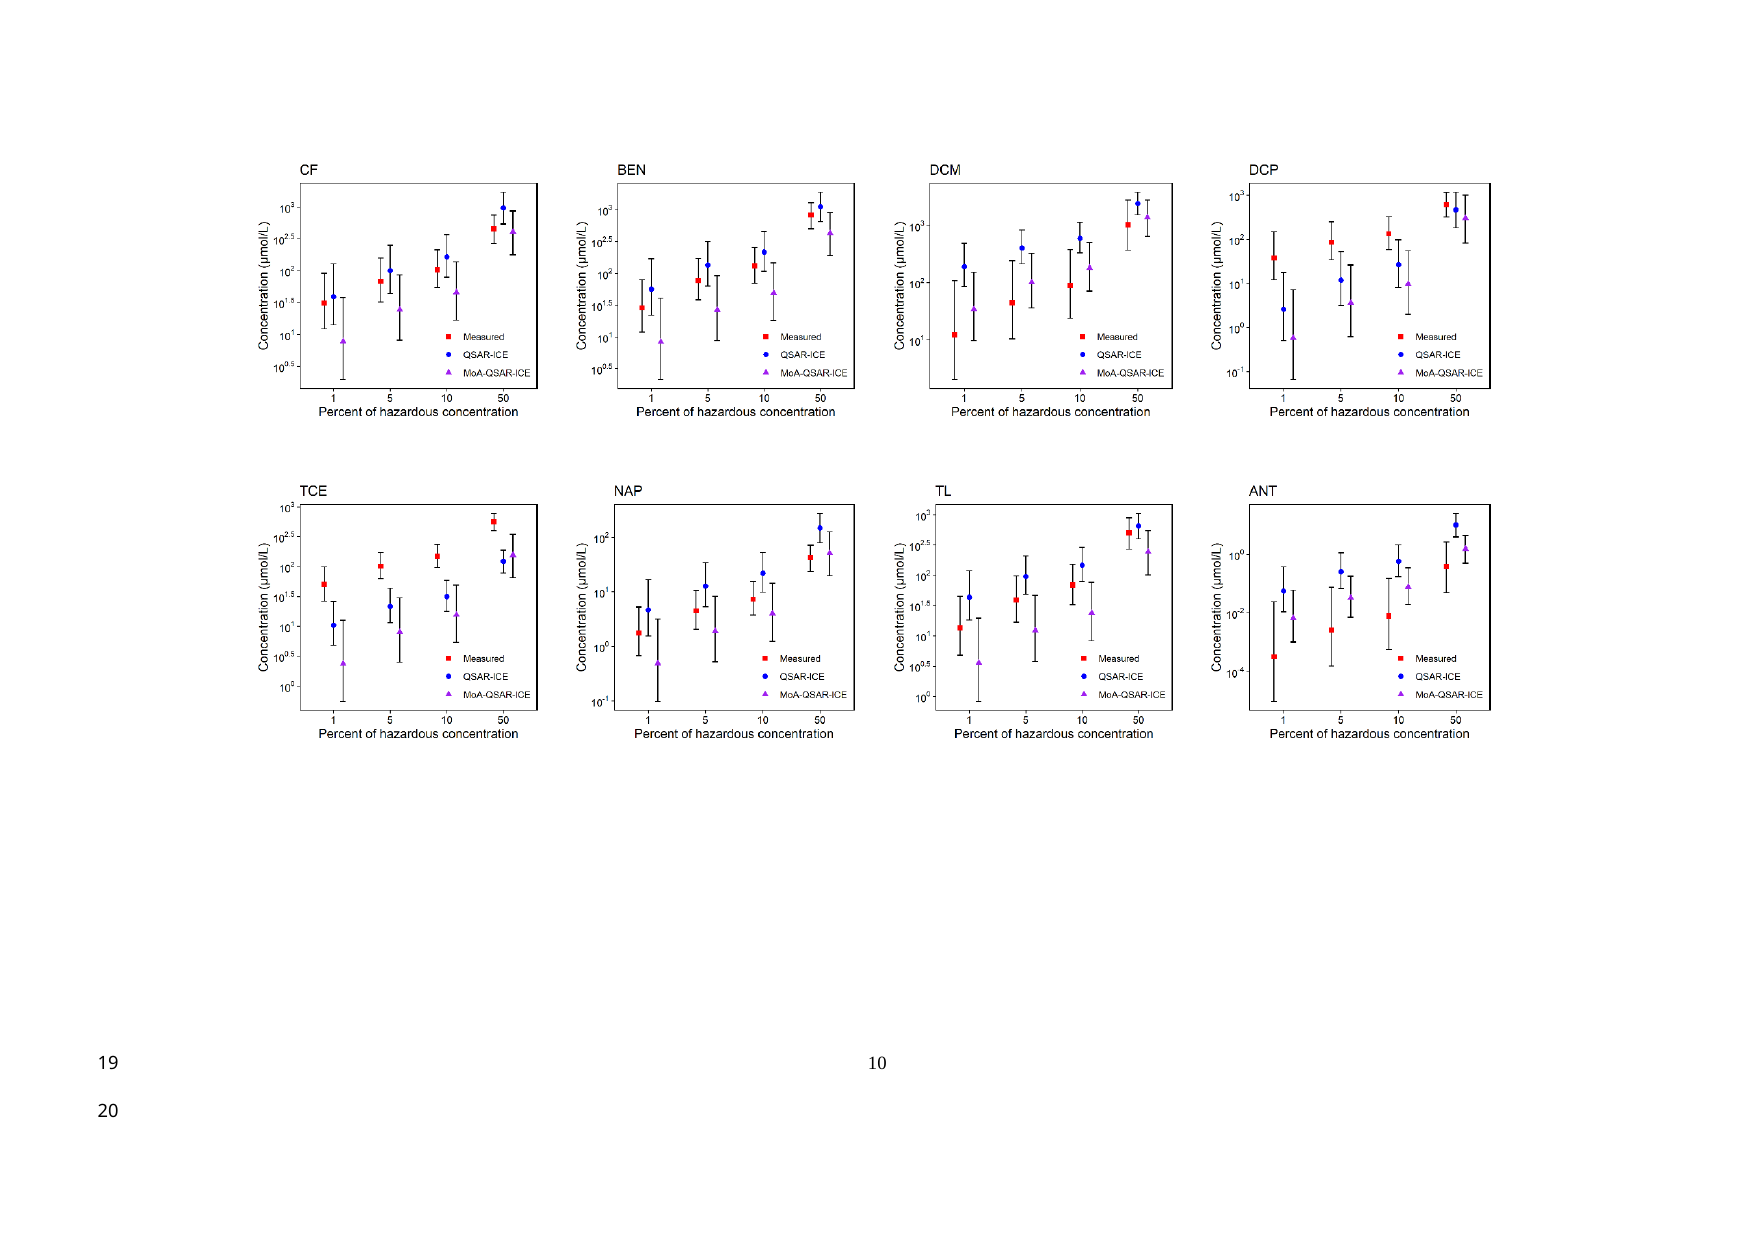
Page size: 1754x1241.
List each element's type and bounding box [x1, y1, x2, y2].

table_header [559, 159, 877, 479]
table_header [242, 159, 559, 479]
picture [1206, 158, 1502, 424]
picture [888, 158, 1184, 424]
picture [252, 479, 549, 746]
picture [570, 158, 866, 424]
picture [888, 479, 1184, 746]
table_cell [1195, 480, 1512, 801]
picture [252, 158, 549, 424]
table_cell [242, 480, 559, 801]
table_cell [559, 480, 877, 801]
table_cell [877, 480, 1195, 801]
picture [1206, 479, 1502, 746]
picture [570, 479, 866, 746]
table_header [877, 159, 1195, 479]
table_header [1195, 159, 1512, 479]
